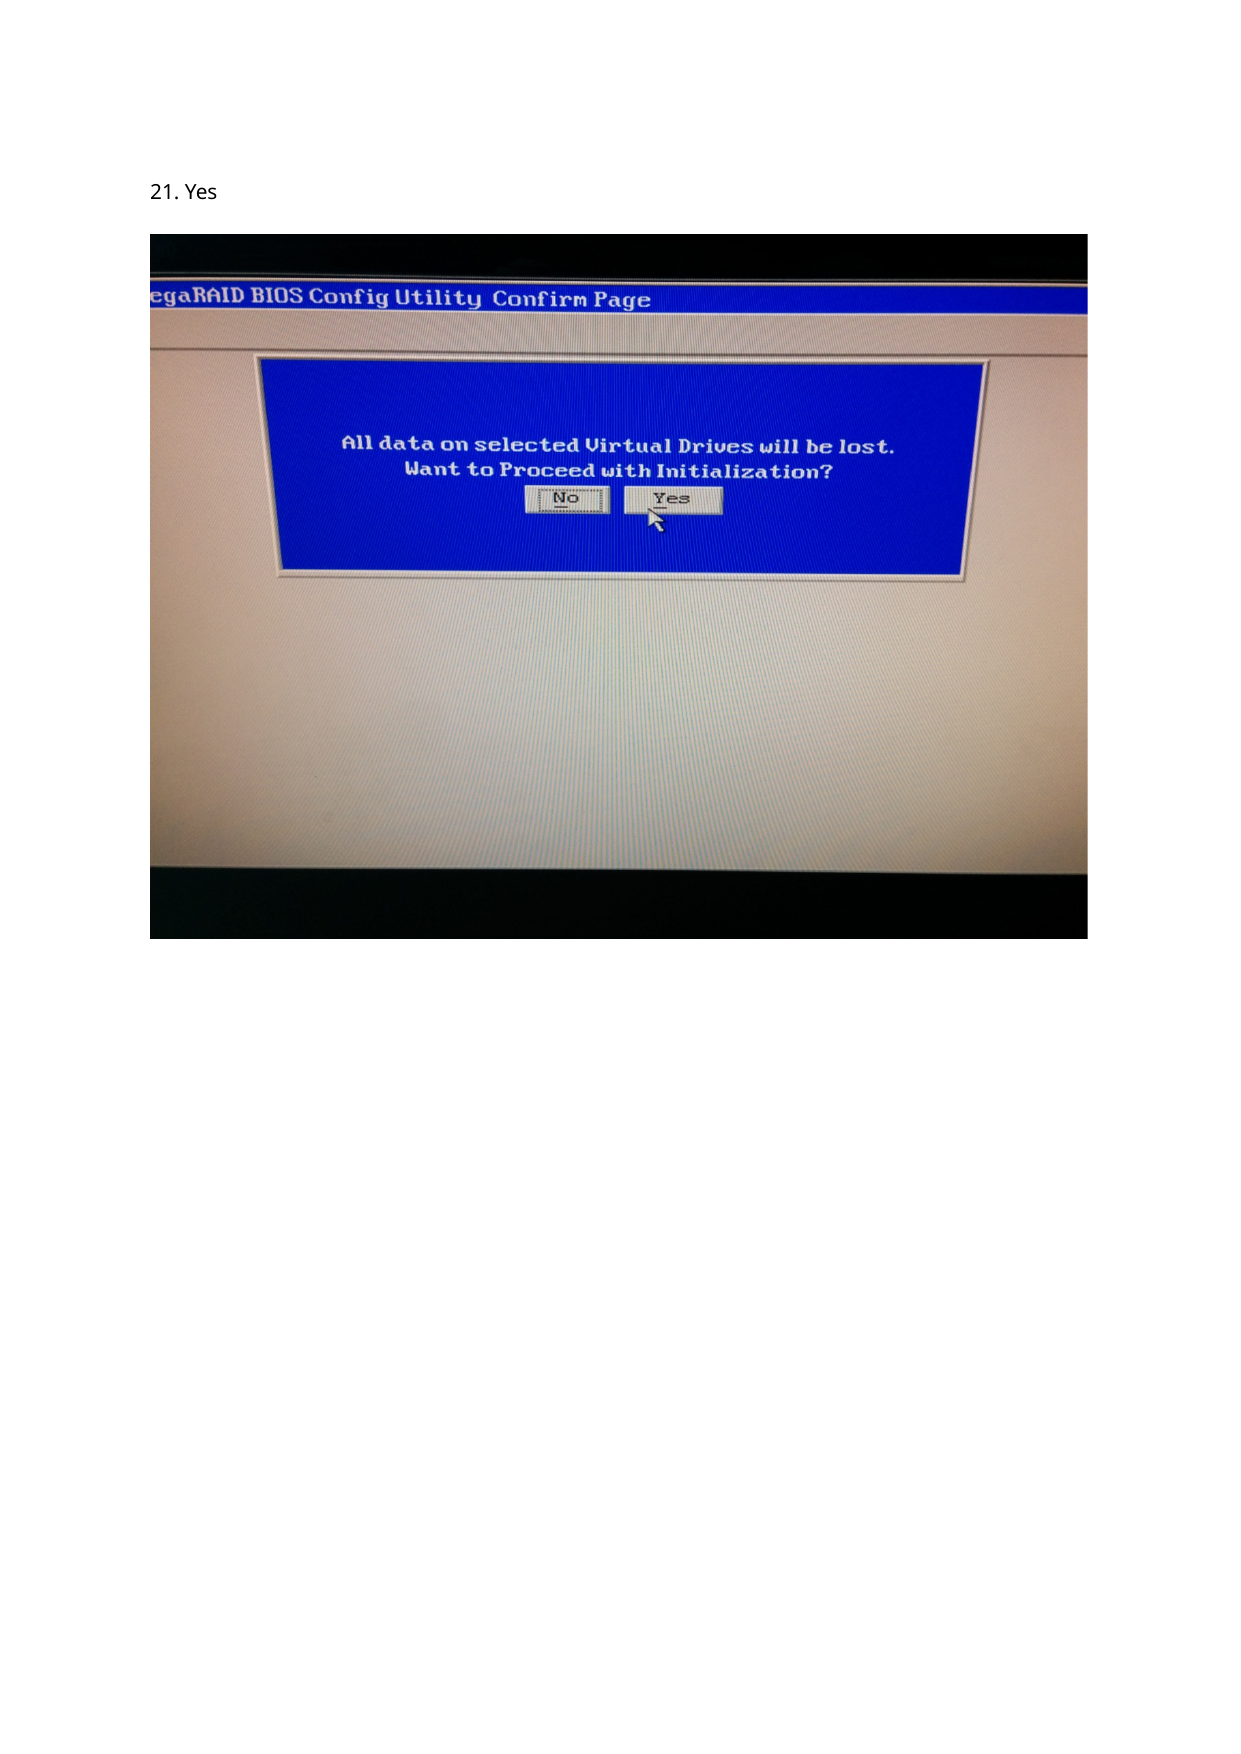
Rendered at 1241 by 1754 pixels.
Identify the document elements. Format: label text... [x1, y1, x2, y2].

text 21. Yes [150, 177, 1090, 206]
picture [150, 234, 1088, 939]
